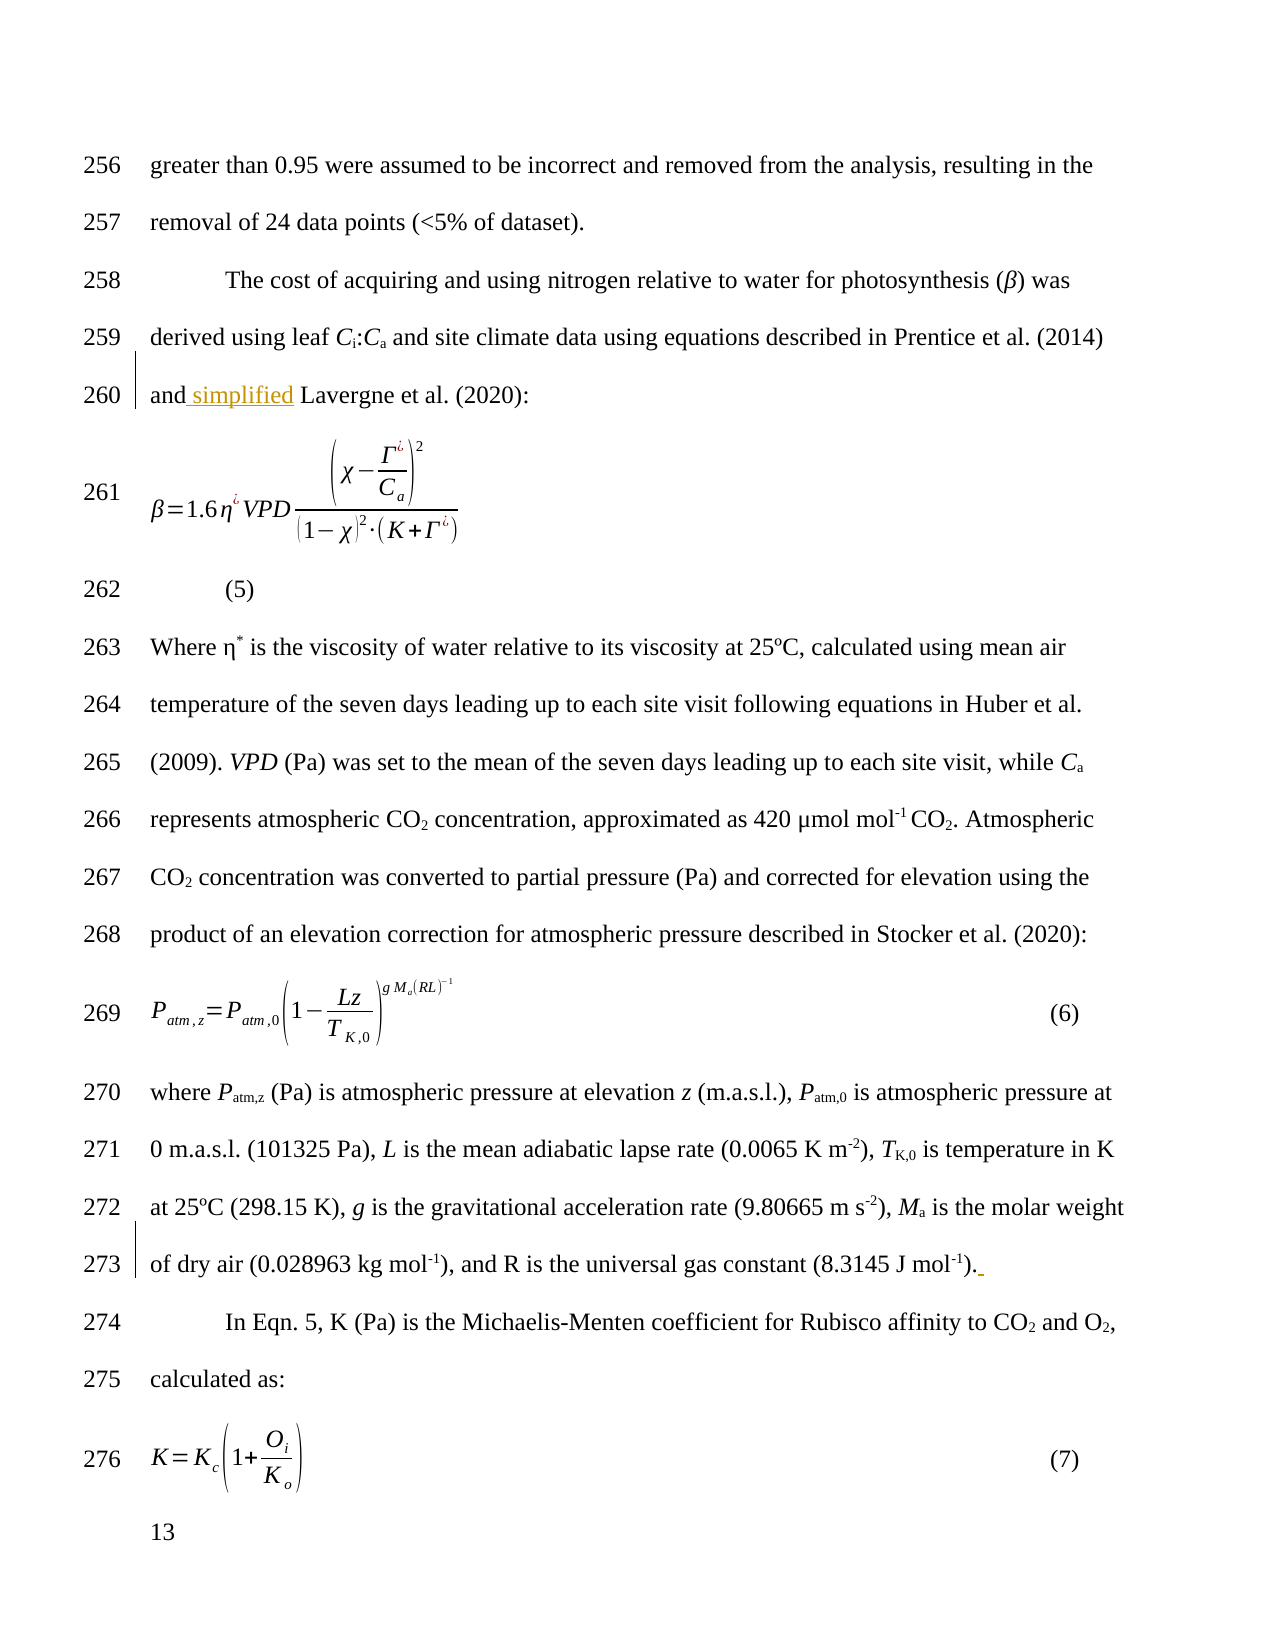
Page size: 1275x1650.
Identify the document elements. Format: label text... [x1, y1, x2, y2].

text (5) [150, 437, 1125, 603]
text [150, 150, 1125, 236]
text (7) [150, 1422, 1125, 1495]
text The cost of acquiring and using nitrogen relative to water for photosynthesis (β) was derived using leaf Ci:Ca and site climate data using equations described in Prentice et al. (2014) and Lavergne et al. (2020): [150, 265, 1125, 409]
text where Patm,z (Pa) is atmospheric pressure at elevation z (m.a.s.l.), Patm,0 is atmospheric pressure at 0 m.a.s.l. (101325 Pa), L is the mean adiabatic lapse rate (0.0065 K m-2), TK,0 is temperature in K at 25ºC (298.15 K), g is the gravitational acceleration rate (9.80665 m s-2), Ma is the molar weight of dry air (0.028963 kg mol-1), and R is the universal gas constant (8.3145 J mol-1). [150, 1077, 1125, 1278]
text In Eqn. 5, K (Pa) is the Michaelis-Menten coefficient for Rubisco affinity to CO2 and O2, calculated as: [150, 1307, 1125, 1393]
text Where η* is the viscosity of water relative to its viscosity at 25ºC, calculated using mean air temperature of the seven days leading up to each site visit following equations in Huber et al. (2009). VPD (Pa) was set to the mean of the seven days leading up to each site visit, while Ca represents atmospheric CO2 concentration, approximated as 420 μmol mol-1 CO2. Atmospheric CO2 concentration was converted to partial pressure (Pa) and corrected for elevation using the product of an elevation correction for atmospheric pressure described in Stocker et al. (2020): [150, 632, 1125, 948]
text (6) [150, 977, 1125, 1048]
